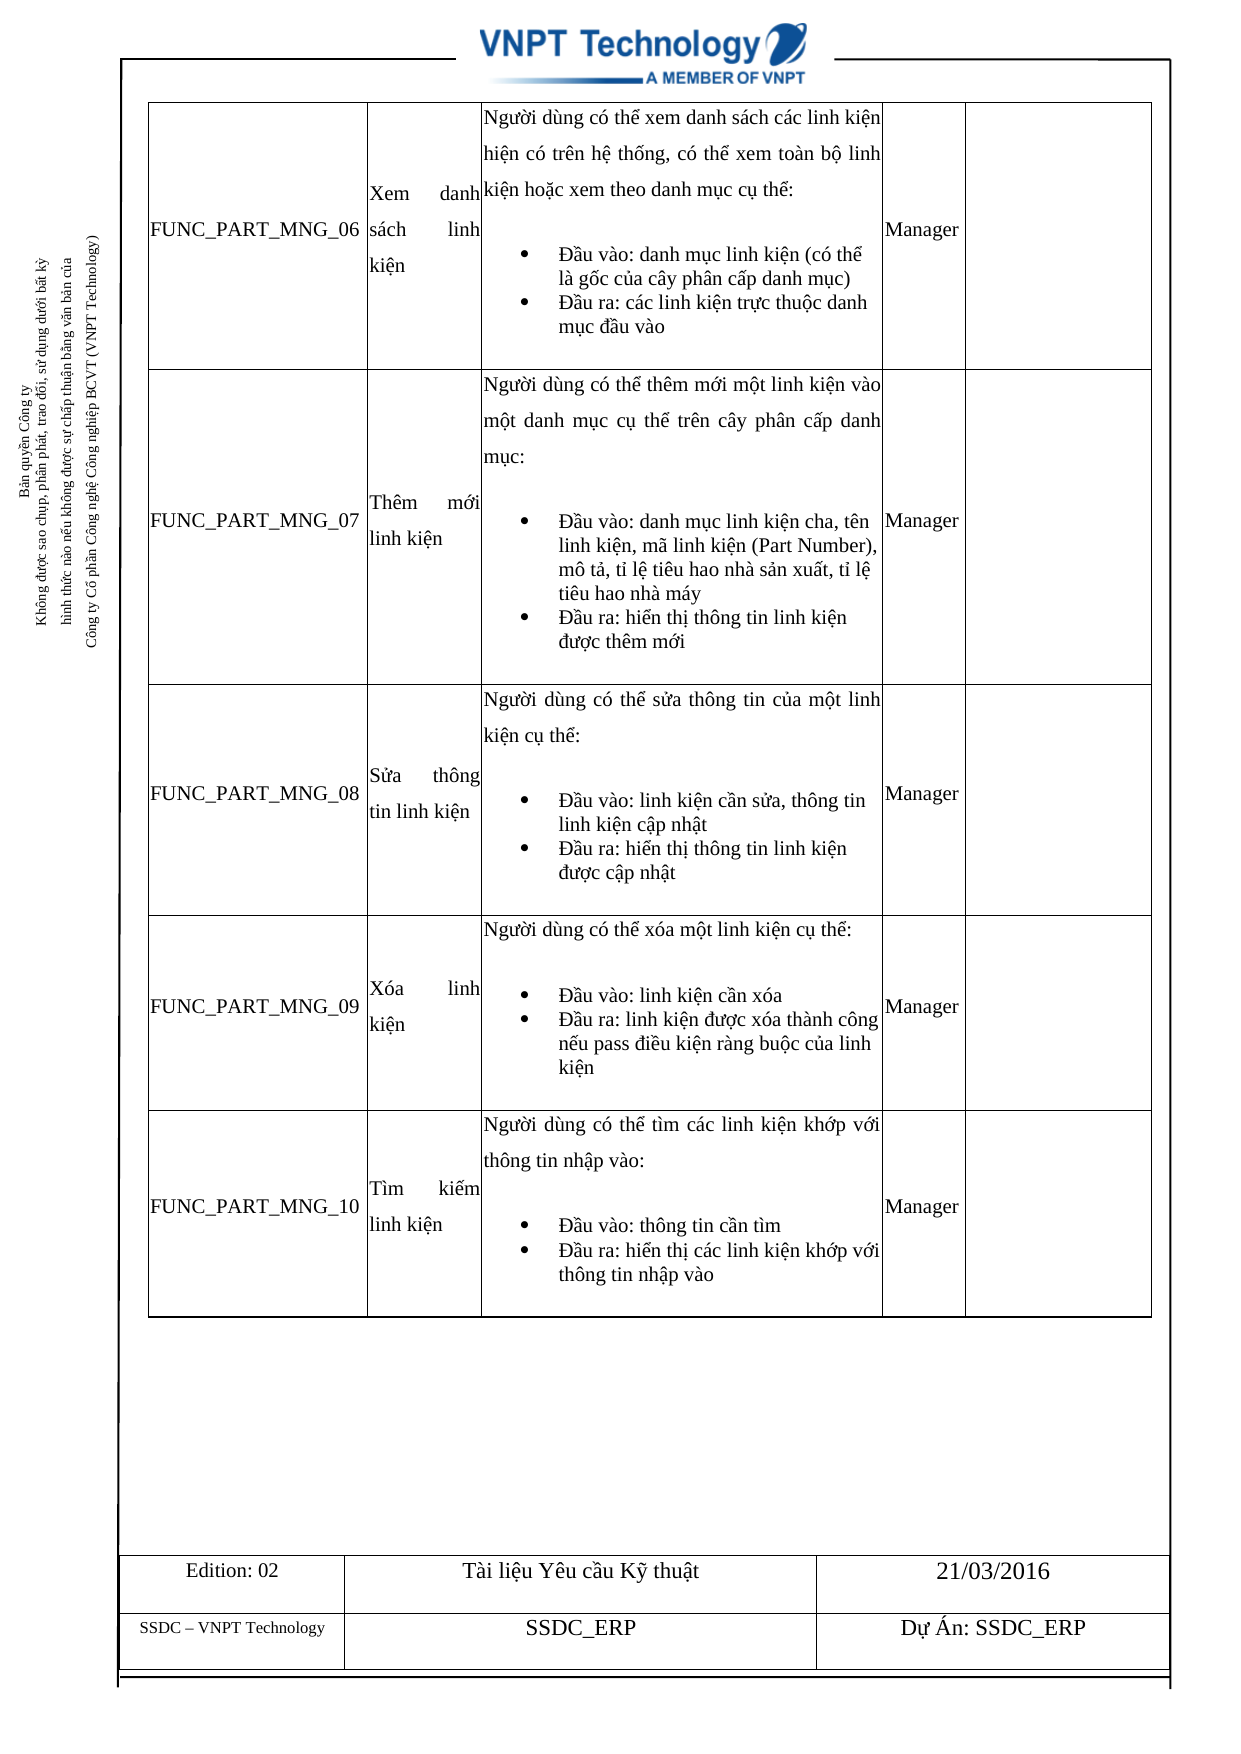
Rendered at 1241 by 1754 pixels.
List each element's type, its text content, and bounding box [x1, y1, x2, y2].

table_cell [966, 1111, 1151, 1316]
table_cell Manager [883, 685, 965, 915]
table_cell FUNC_PART_MNG_08 [149, 685, 367, 915]
table_cell Người dùng có thể tìm các linh kiện khớp với thông tin nhập vào: Đầu vào: thông tin cần tìm Đầu ra: hiển thị các linh kiện khớp với thông tin nhập vào [482, 1111, 882, 1316]
table_cell Manager [883, 916, 965, 1109]
picture [479, 23, 808, 85]
table_cell FUNC_PART_MNG_10 [149, 1111, 367, 1316]
table_cell Thêm mới linh kiện [368, 370, 481, 684]
table_cell FUNC_PART_MNG_06 [149, 103, 367, 369]
table_cell Xóa linh kiện [368, 916, 481, 1109]
table_cell [966, 685, 1151, 915]
table_cell [966, 916, 1151, 1109]
table_cell Manager [883, 1111, 965, 1316]
table_cell FUNC_PART_MNG_09 [149, 916, 367, 1109]
table_cell FUNC_PART_MNG_07 [149, 370, 367, 684]
table_cell Manager [883, 103, 965, 369]
table_cell Sửa thông tin linh kiện [368, 685, 481, 915]
table_cell Người dùng có thể xóa một linh kiện cụ thể: Đầu vào: linh kiện cần xóa Đầu ra: linh kiện được xóa thành công nếu pass điều kiện ràng buộc của linh kiện [482, 916, 882, 1109]
table_cell Người dùng có thể xem danh sách các linh kiện hiện có trên hệ thống, có thể xem toàn bộ linh kiện hoặc xem theo danh mục cụ thể: Đầu vào: danh mục linh kiện (có thể là gốc của cây phân cấp danh mục) Đầu ra: các linh kiện trực thuộc danh mục đầu vào [482, 103, 882, 369]
table_cell Xem danh sách linh kiện [368, 103, 481, 369]
table_cell Tìm kiếm linh kiện [368, 1111, 481, 1316]
table_cell [966, 103, 1151, 369]
table_cell [966, 370, 1151, 684]
table_cell Manager [883, 370, 965, 684]
table_cell Người dùng có thể thêm mới một linh kiện vào một danh mục cụ thể trên cây phân cấp danh mục: Đầu vào: danh mục linh kiện cha, tên linh kiện, mã linh kiện (Part Number), mô tả, tỉ lệ tiêu hao nhà sản xuất, tỉ lệ tiêu hao nhà máy Đầu ra: hiển thị thông tin linh kiện được thêm mới [482, 370, 882, 684]
table_cell Người dùng có thể sửa thông tin của một linh kiện cụ thể: Đầu vào: linh kiện cần sửa, thông tin linh kiện cập nhật Đầu ra: hiển thị thông tin linh kiện được cập nhật [482, 685, 882, 915]
